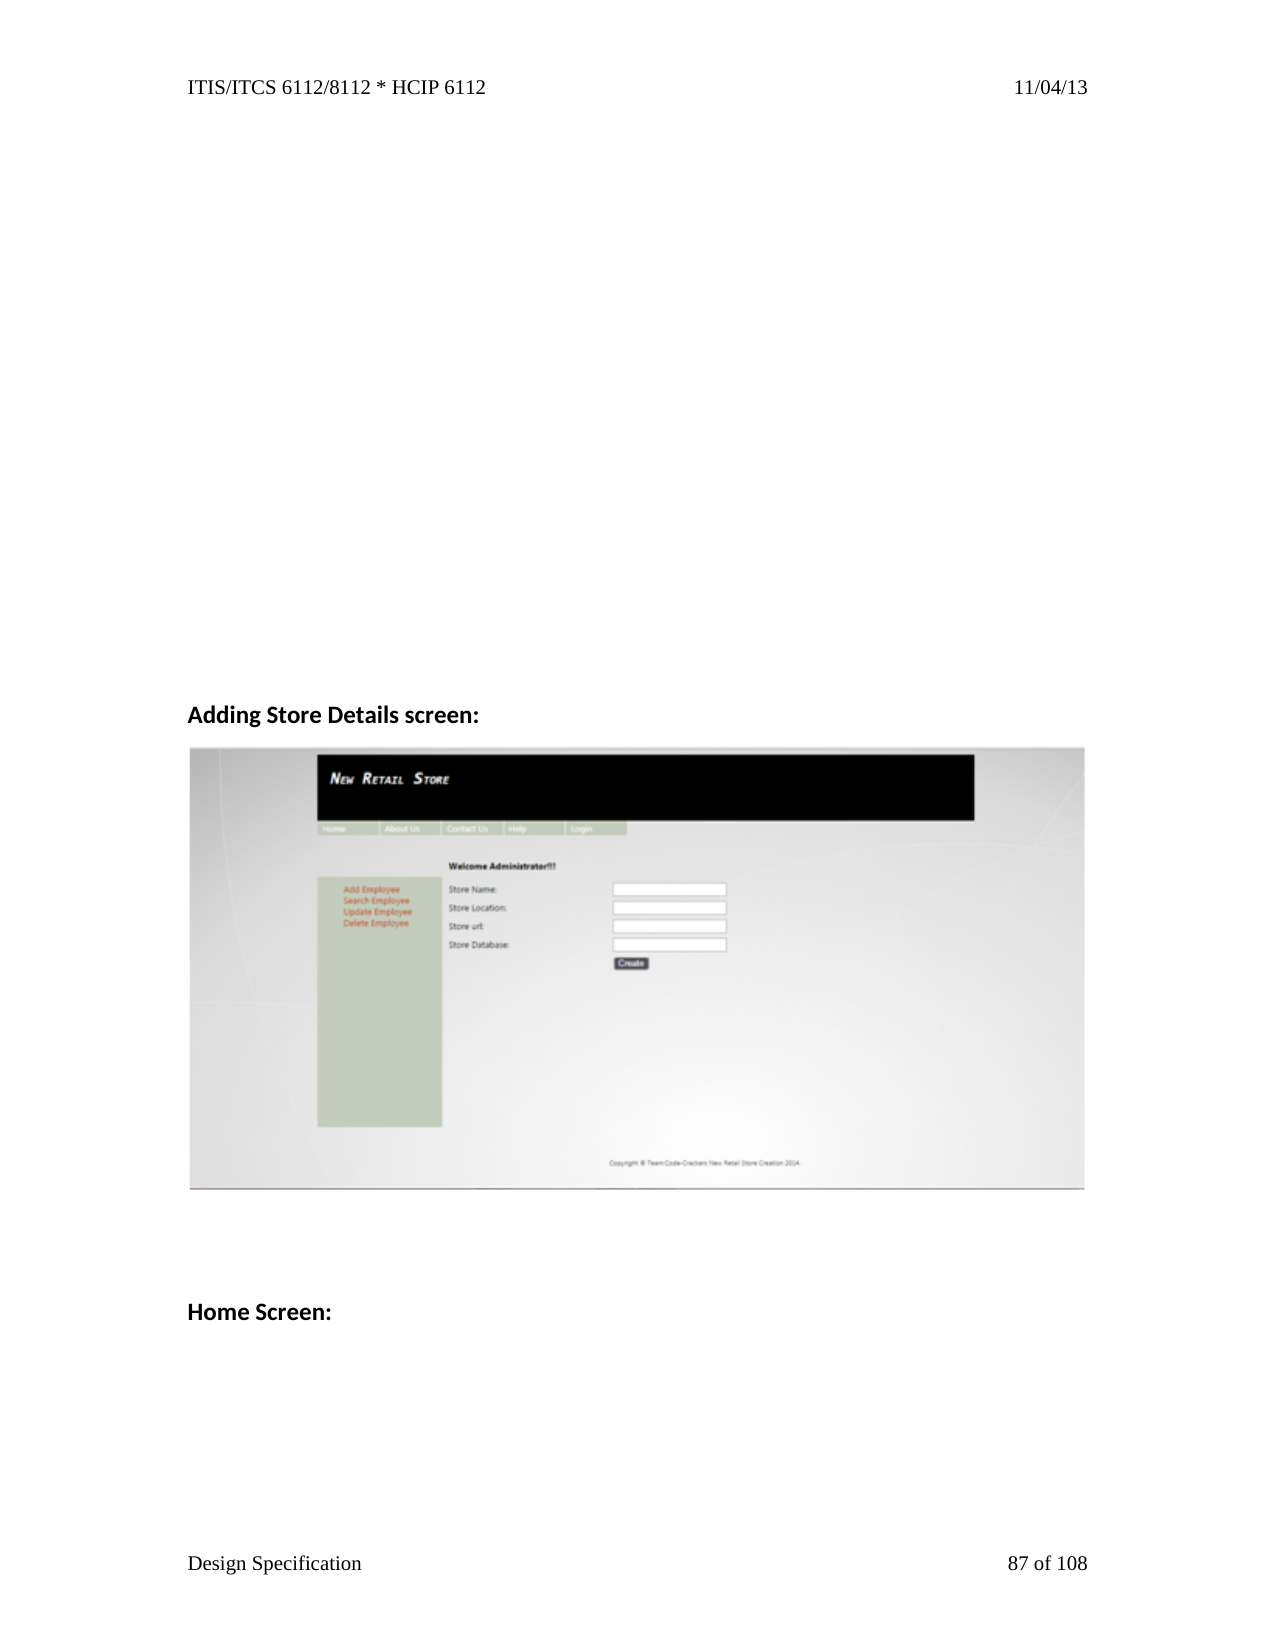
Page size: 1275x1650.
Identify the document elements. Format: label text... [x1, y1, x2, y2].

text Adding Store Details screen: [187, 699, 1087, 729]
text Home Screen: [187, 1296, 1087, 1326]
picture [187, 744, 1088, 1193]
